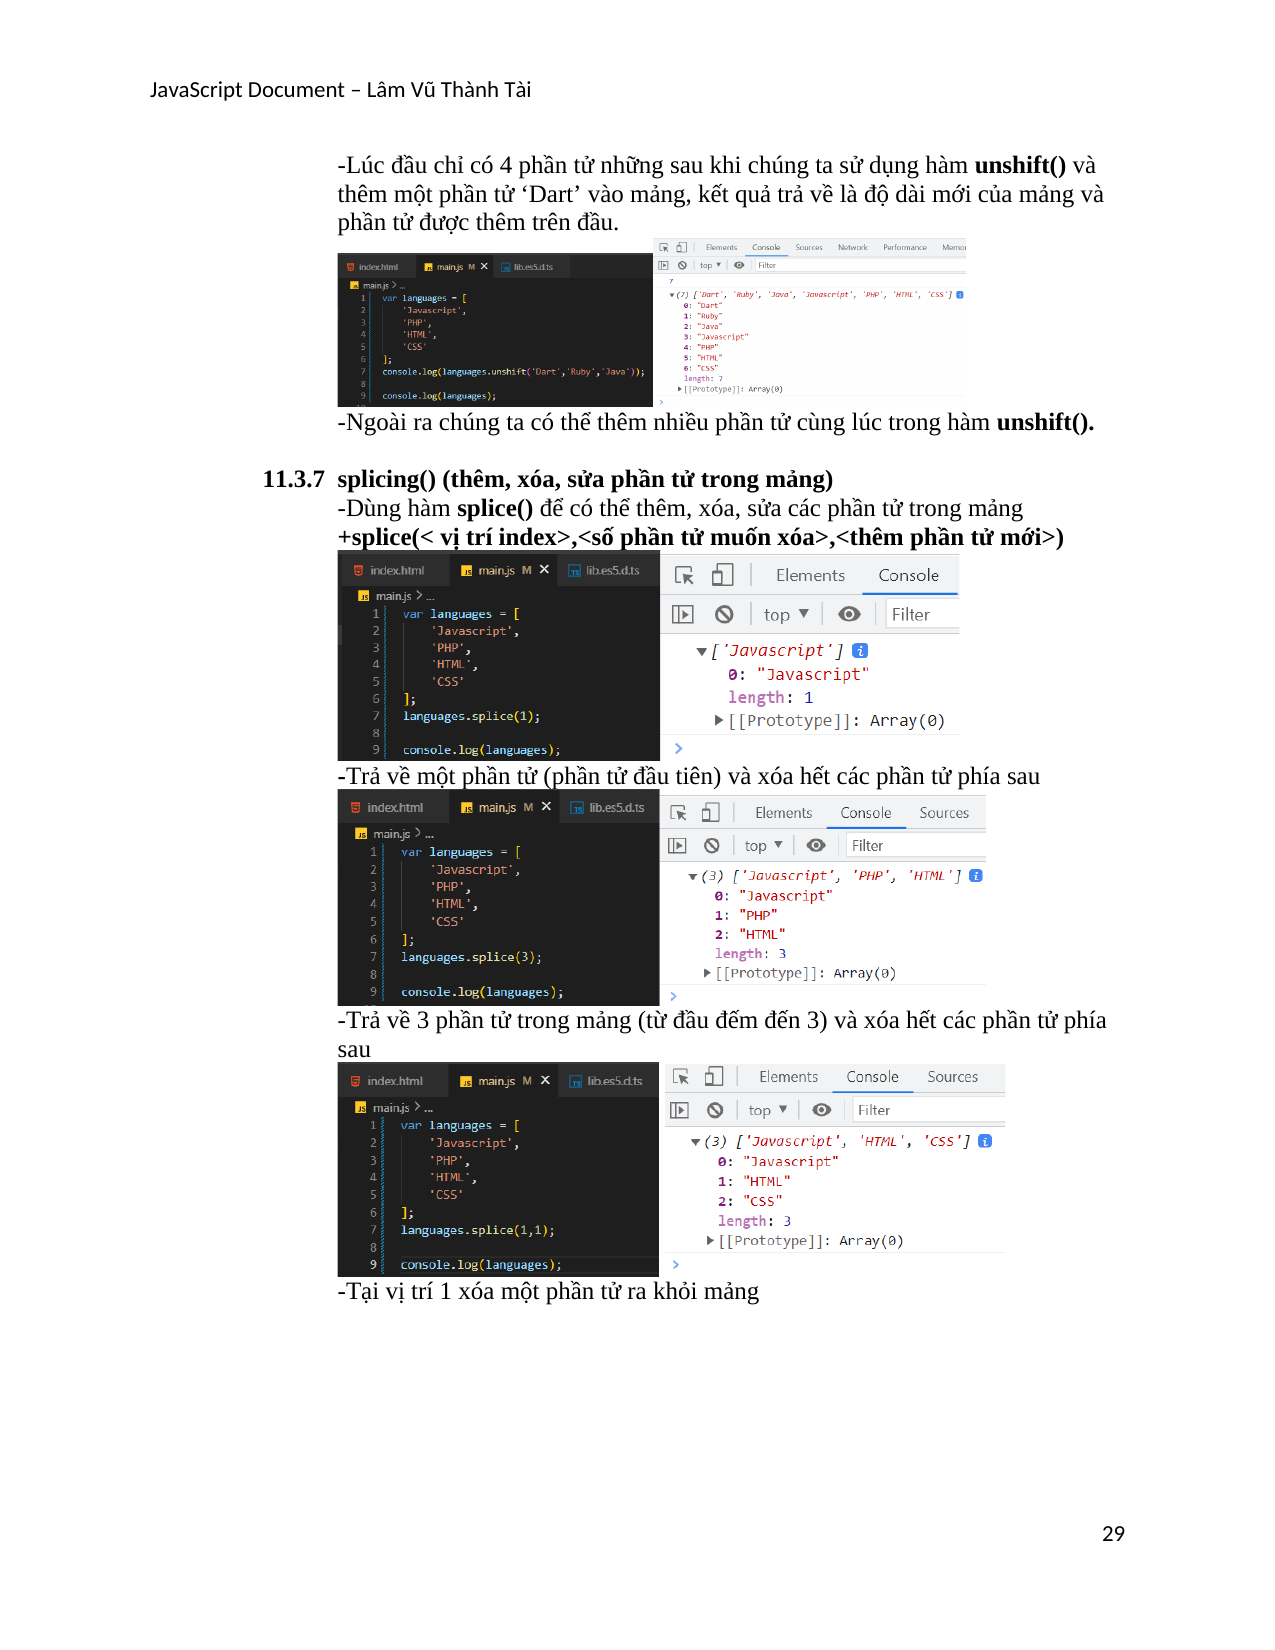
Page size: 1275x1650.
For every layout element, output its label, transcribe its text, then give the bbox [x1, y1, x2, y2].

list splicing() (thêm, xóa, sửa phần tử trong mảng) [262, 464, 1125, 493]
picture [337, 550, 960, 761]
picture [337, 236, 967, 407]
list -Ngoài ra chúng ta có thể thêm nhiều phần tử cùng lúc trong hàm unshift(). [337, 407, 1125, 436]
list -Trả về 3 phần tử trong mảng (từ đầu đếm đến 3) và xóa hết các phần tử phía sau [337, 1005, 1125, 1063]
picture [665, 1064, 1006, 1277]
list -Trả về một phần tử (phần tử đầu tiên) và xóa hết các phần tử phía sau [337, 761, 1125, 789]
list -Lúc đầu chỉ có 4 phần tử những sau khi chúng ta sử dụng hàm unshift() và thêm một phần tử ‘Dart’ vào mảng, kết quả trả về là độ dài mới của mảng và phần tử được thêm trên đầu. [337, 150, 1125, 236]
picture [337, 1062, 659, 1277]
list -Dùng hàm splice() để có thể thêm, xóa, sửa các phần tử trong mảng [337, 493, 1125, 522]
list -Tại vị trí 1 xóa một phần tử ra khỏi mảng [337, 1276, 1125, 1305]
picture [337, 789, 986, 1006]
list +splice(< vị trí index>,<số phần tử muốn xóa>,<thêm phần tử mới>) [337, 522, 1125, 551]
